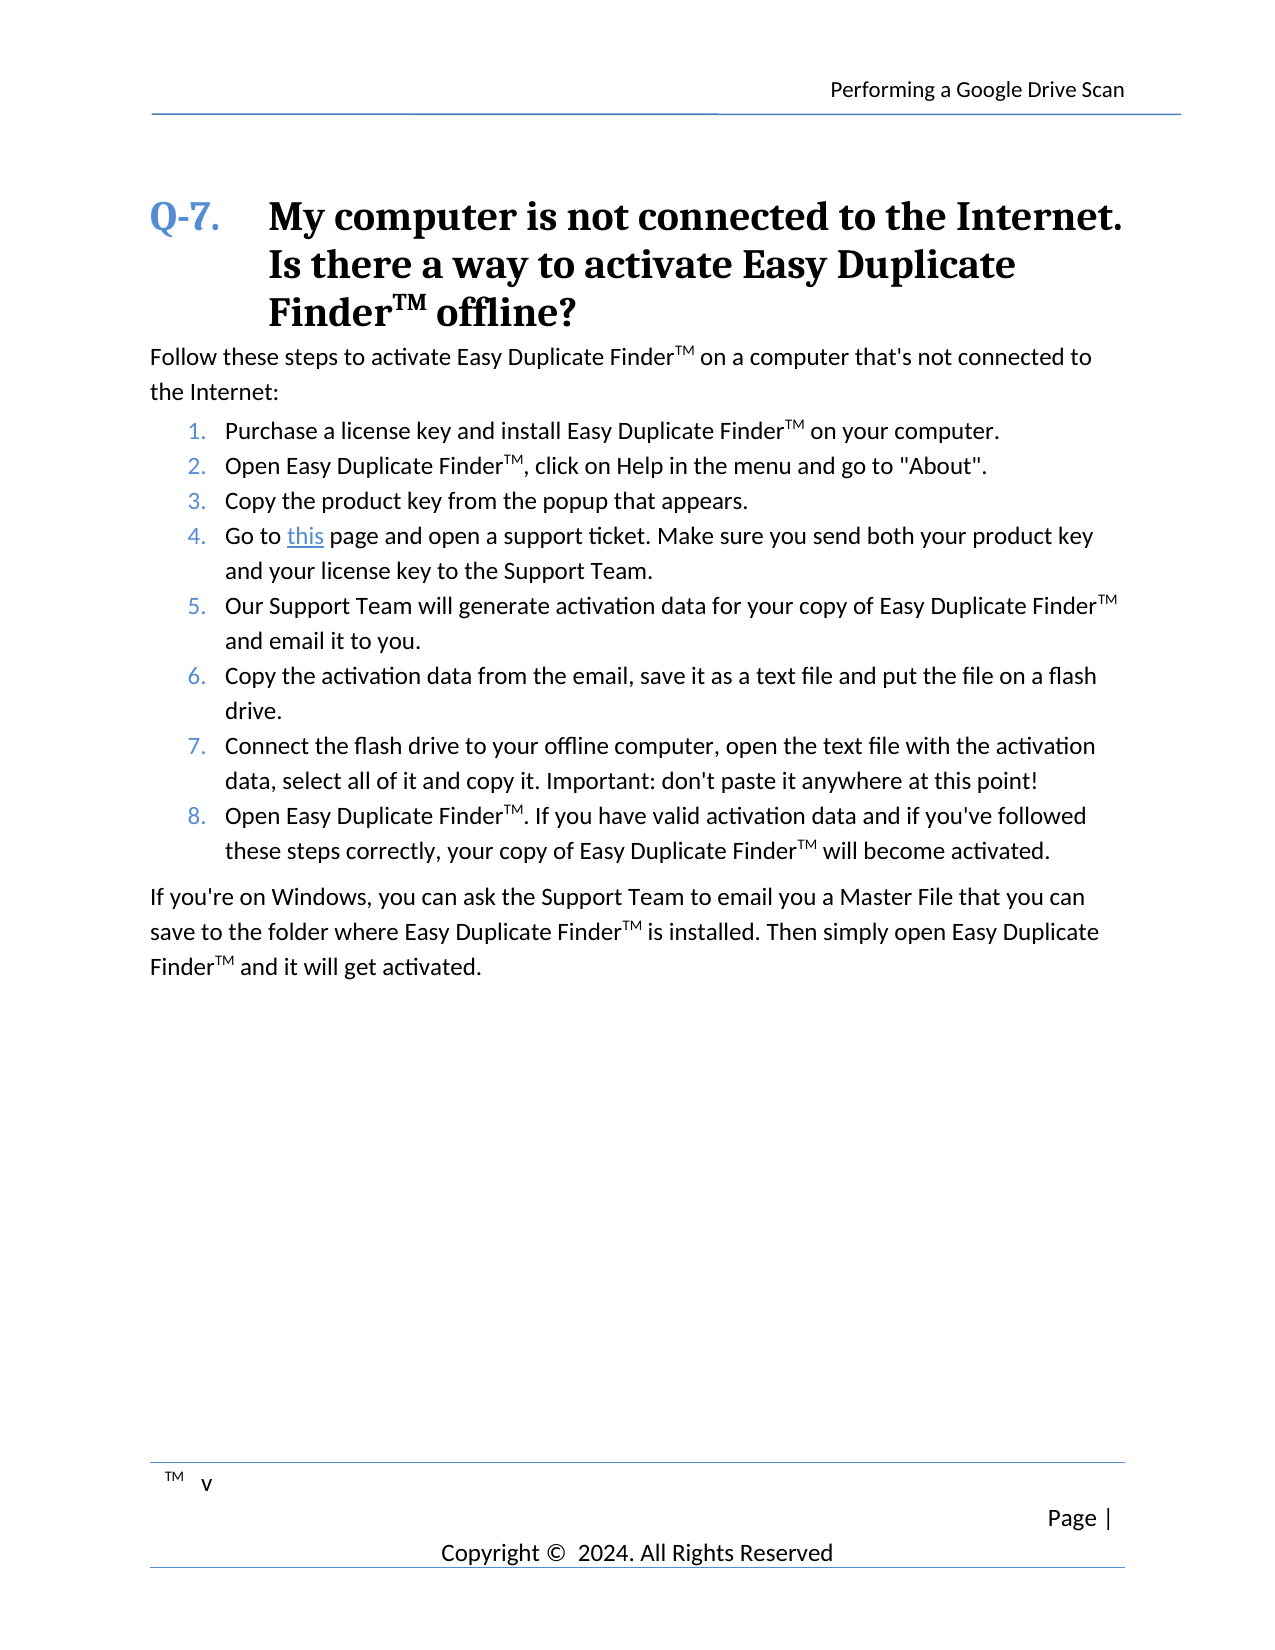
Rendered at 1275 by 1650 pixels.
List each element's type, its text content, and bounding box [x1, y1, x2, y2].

text If you're on Windows, you can ask the Support Team to email you a Master File that you can save to the folder where Easy Duplicate FinderTM is installed. Then simply open Easy Duplicate FinderTM and it will get activated. [150, 882, 1125, 982]
list Purchase a license key and install Easy Duplicate FinderTM on your computer. [187, 415, 1125, 446]
list Copy the product key from the popup that appears. [187, 485, 1125, 516]
list Go to this page and open a support ticket. Make sure you send both your product key and your license key to the Support Team. [187, 520, 1125, 586]
list Our Support Team will generate activation data for your copy of Easy Duplicate FinderTM and email it to you. [187, 590, 1125, 656]
text My computer is not connected to the Internet. Is there a way to activate Easy Duplicate FinderTM offline? [150, 193, 1125, 337]
list Connect the flash drive to your offline computer, open the text file with the activation data, select all of it and copy it. Important: don't paste it anywhere at this point! [187, 730, 1125, 796]
list Open Easy Duplicate FinderTM, click on Help in the menu and go to "About". [187, 450, 1125, 481]
list Open Easy Duplicate FinderTM. If you have valid activation data and if you've followed these steps correctly, your copy of Easy Duplicate FinderTM will become activated. [187, 800, 1125, 866]
list Copy the activation data from the email, save it as a text file and put the file on a flash drive. [187, 660, 1125, 726]
text Follow these steps to activate Easy Duplicate FinderTM on a computer that's not connected to the Internet: [150, 341, 1125, 407]
